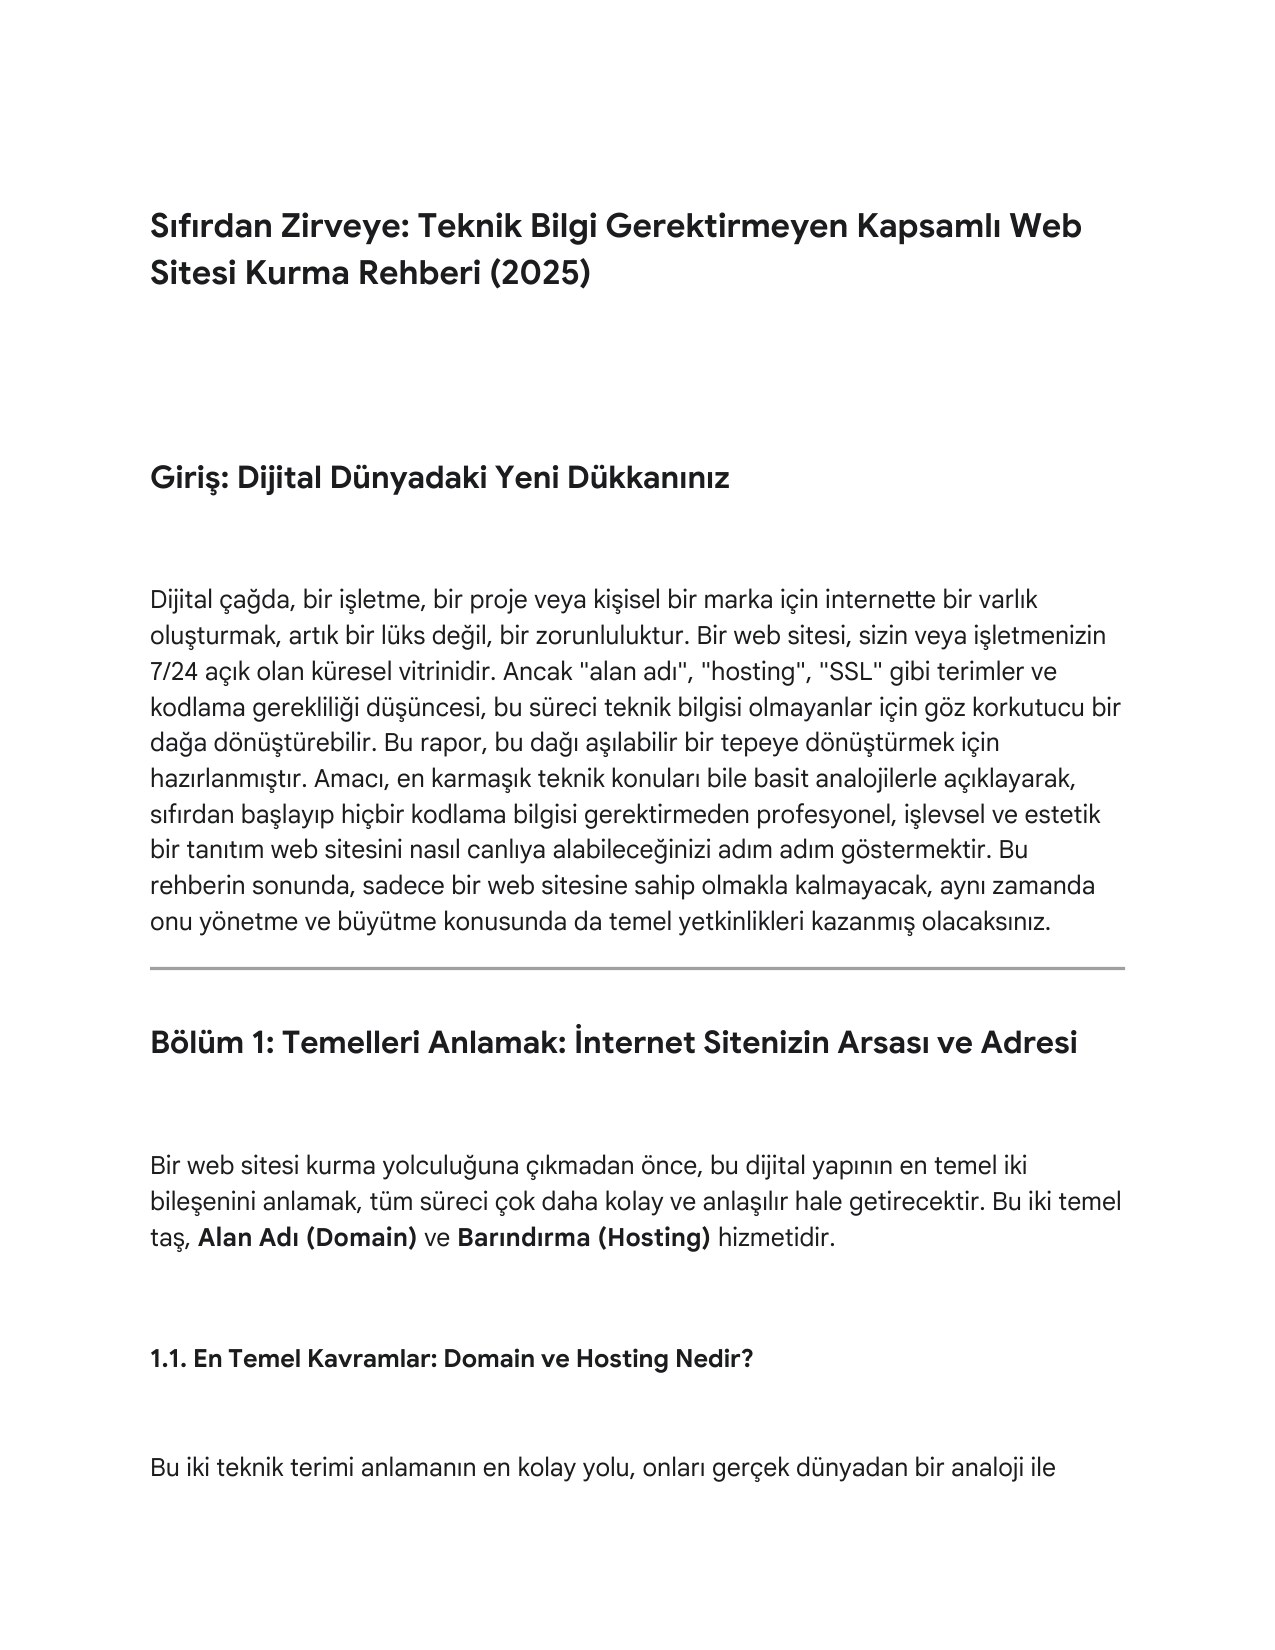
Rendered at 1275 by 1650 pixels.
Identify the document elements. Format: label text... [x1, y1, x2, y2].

subtitle 1.1. En Temel Kavramlar: Domain ve Hosting Nedir? [150, 1343, 1125, 1375]
subtitle Sıfırdan Zirveye: Teknik Bilgi Gerektirmeyen Kapsamlı Web Sitesi Kurma Rehberi (2025) [150, 205, 1125, 294]
subtitle Bölüm 1: Temelleri Anlamak: İnternet Sitenizin Arsası ve Adresi [150, 1024, 1125, 1063]
text Dijital çağda, bir işletme, bir proje veya kişisel bir marka için internette bir varlık oluşturmak, artık bir lüks değil, bir zorunluluktur. Bir web sitesi, sizin veya işletmenizin 7/24 açık olan küresel vitrinidir. Ancak "alan adı", "hosting", "SSL" gibi terimler ve kodlama gerekliliği düşüncesi, bu süreci teknik bilgisi olmayanlar için göz korkutucu bir dağa dönüştürebilir. Bu rapor, bu dağı aşılabilir bir tepeye dönüştürmek için hazırlanmıştır. Amacı, en karmaşık teknik konuları bile basit analojilerle açıklayarak, sıfırdan başlayıp hiçbir kodlama bilgisi gerektirmeden profesyonel, işlevsel ve estetik bir tanıtım web sitesini nasıl canlıya alabileceğinizi adım adım göstermektir. Bu rehberin sonunda, sadece bir web sitesine sahip olmakla kalmayacak, aynı zamanda onu yönetme ve büyütme konusunda da temel yetkinlikleri kazanmış olacaksınız. [150, 584, 1125, 937]
text Bir web sitesi kurma yolculuğuna çıkmadan önce, bu dijital yapının en temel iki bileşenini anlamak, tüm süreci çok daha kolay ve anlaşılır hale getirecektir. Bu iki temel taş, Alan Adı (Domain) ve Barındırma (Hosting) hizmetidir. [150, 1150, 1125, 1253]
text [150, 1452, 1125, 1484]
subtitle Giriş: Dijital Dünyadaki Yeni Dükkanınız [150, 458, 1125, 497]
